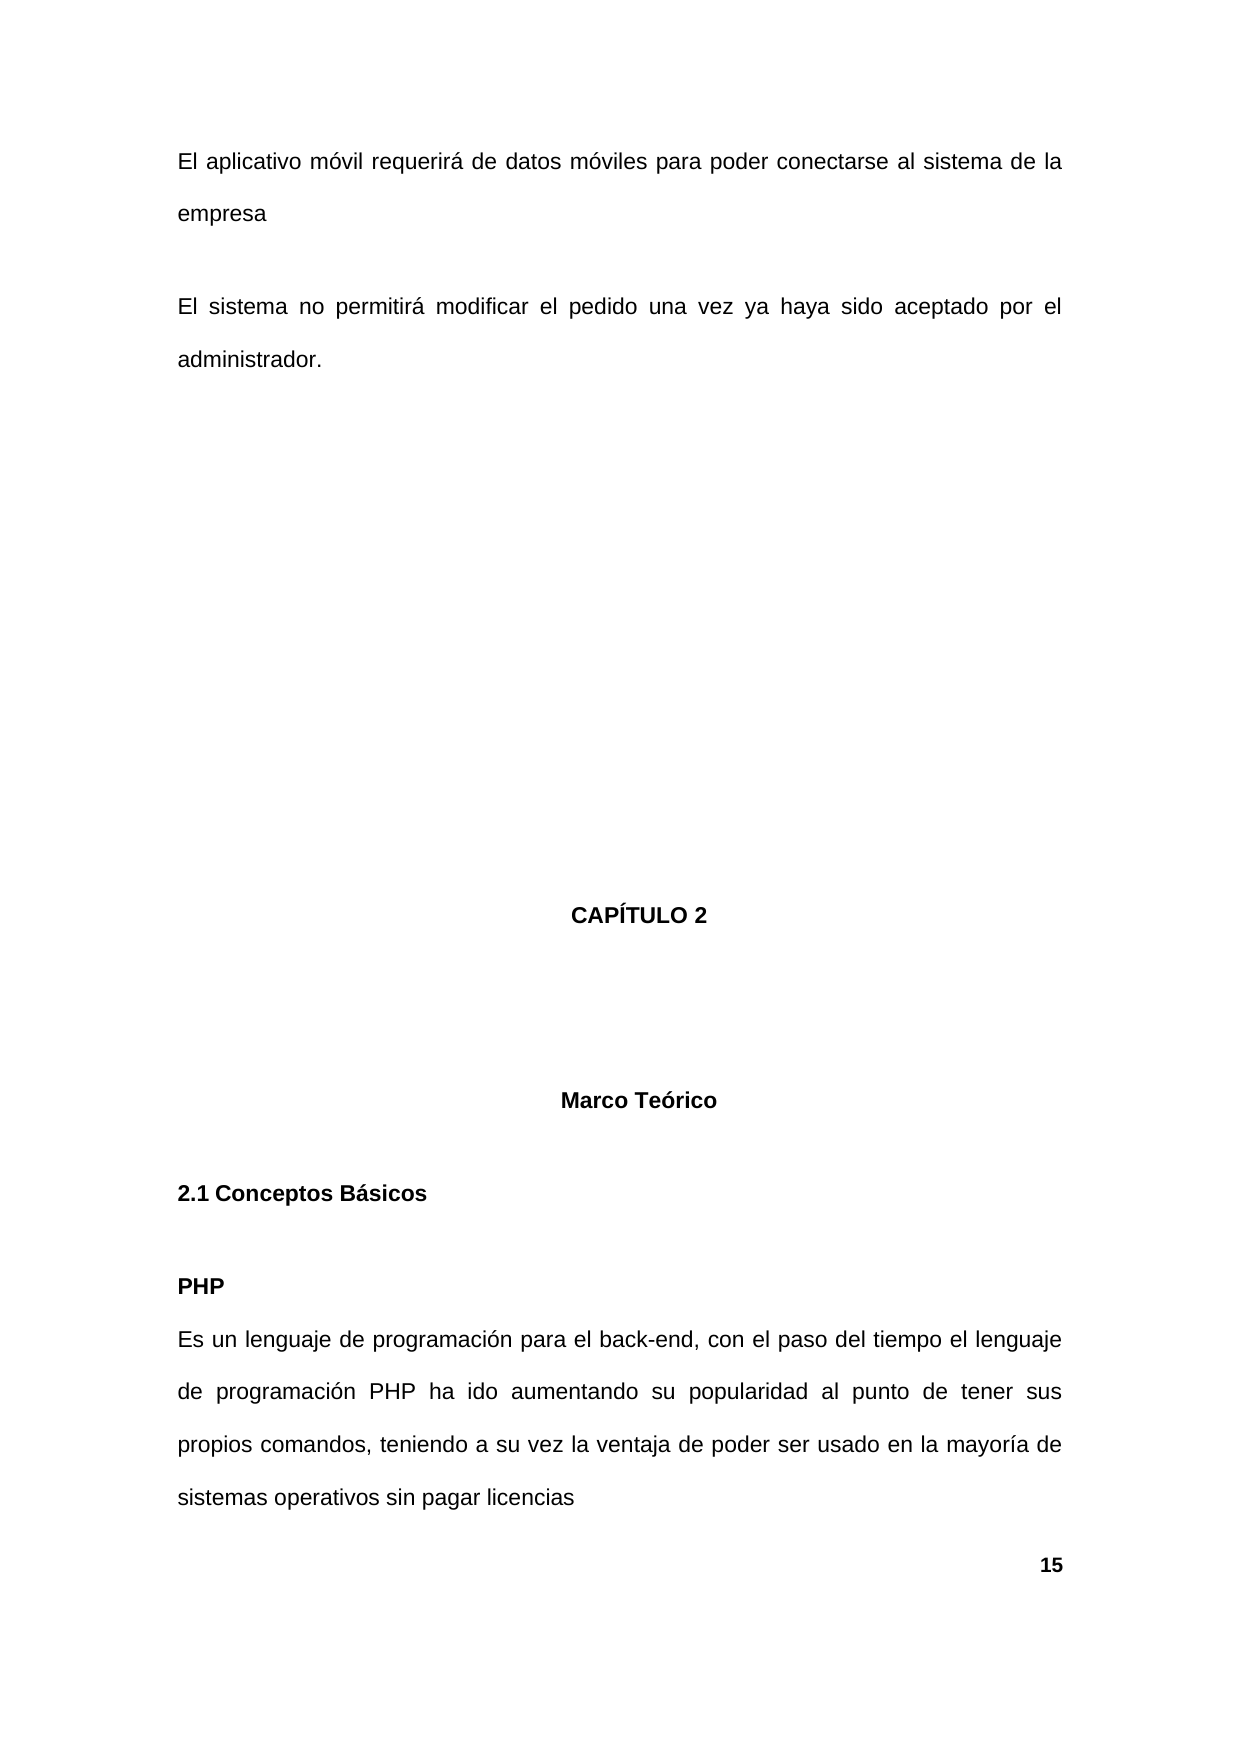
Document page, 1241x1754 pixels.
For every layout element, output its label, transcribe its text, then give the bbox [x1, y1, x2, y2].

text El aplicativo móvil requerirá de datos móviles para poder conectarse al sistema de la empresa [177, 148, 1063, 227]
subtitle Conceptos Básicos [177, 1180, 1063, 1206]
subtitle CAPÍTULO 2 [215, 902, 1063, 928]
list PHP [177, 1273, 1063, 1299]
subtitle Marco Teórico [215, 1087, 1063, 1114]
list Es un lenguaje de programación para el back-end, con el paso del tiempo el lenguaje de programación PHP ha ido aumentando su popularidad al punto de tener sus propios comandos, teniendo a su vez la ventaja de poder ser usado en la mayoría de sistemas operativos sin pagar licencias [177, 1326, 1063, 1510]
text El sistema no permitirá modificar el pedido una vez ya haya sido aceptado por el administrador. [177, 293, 1063, 372]
